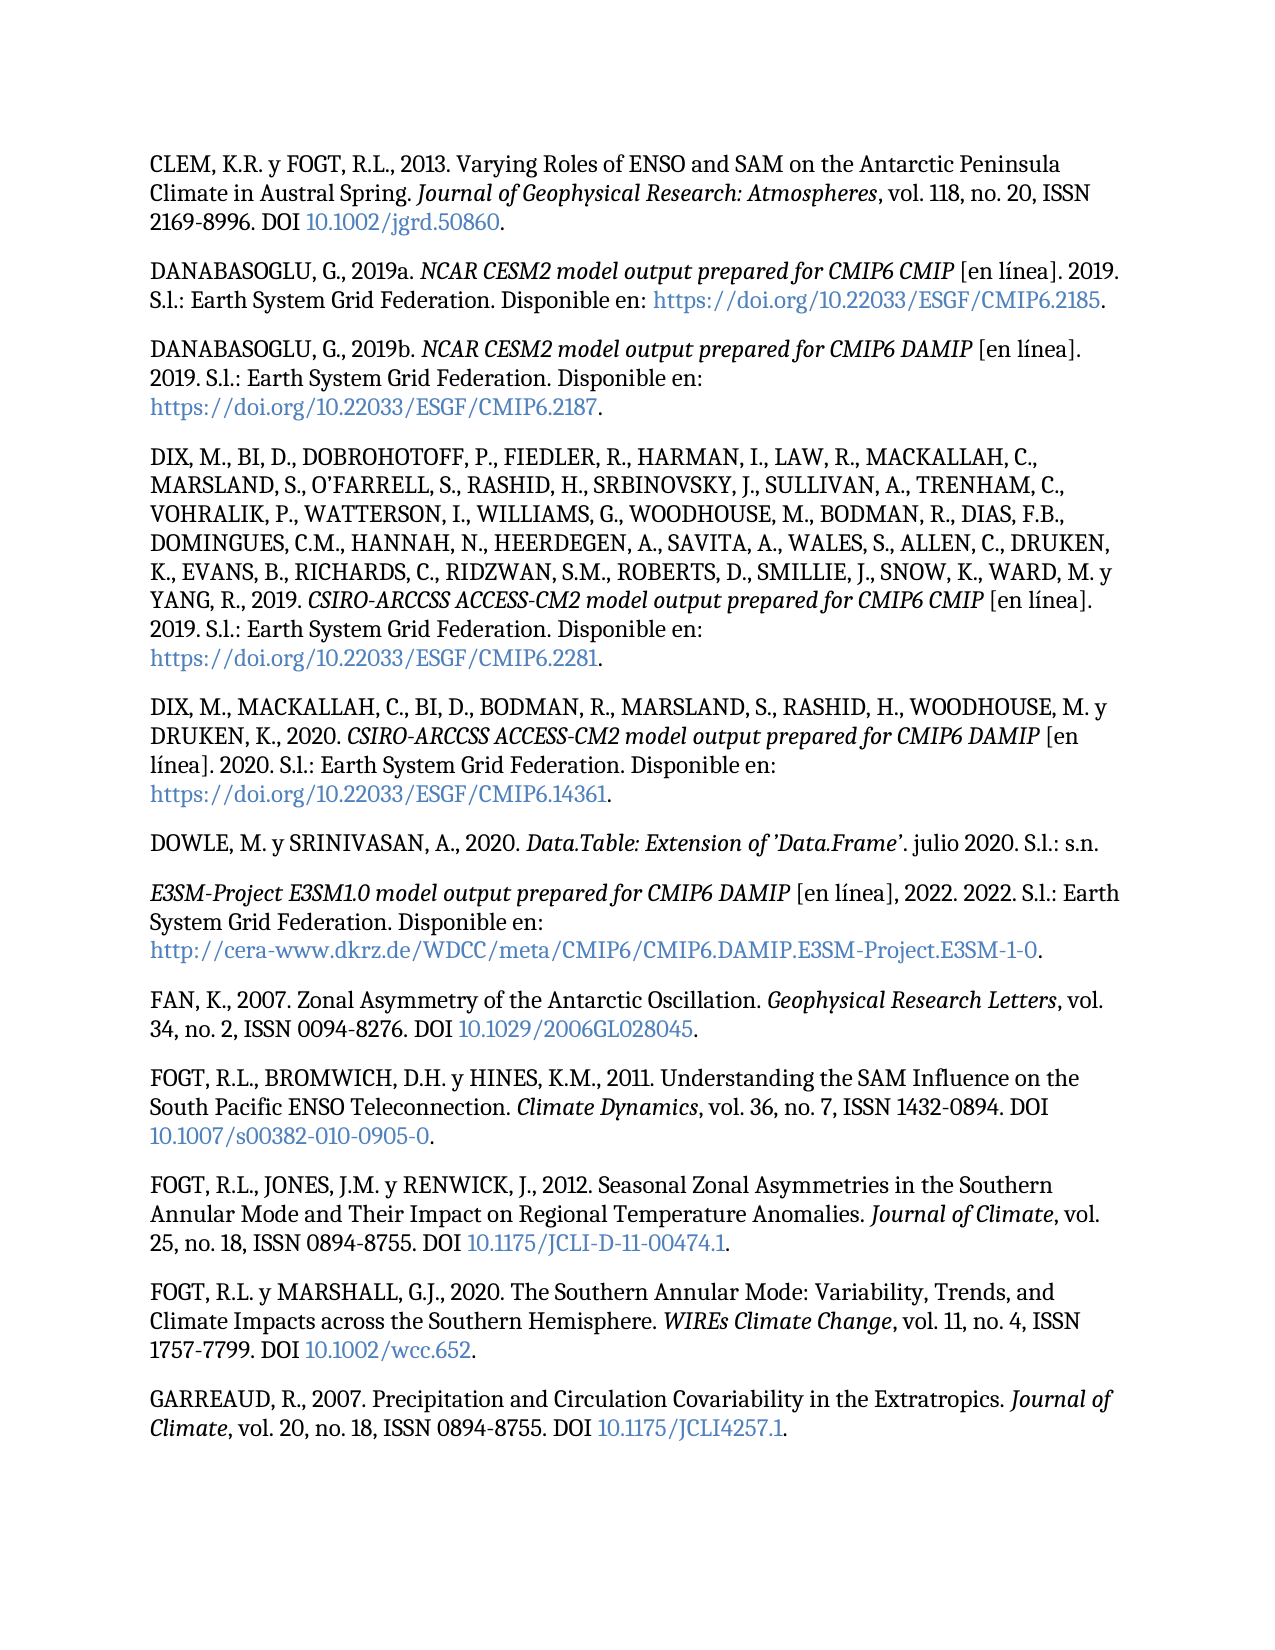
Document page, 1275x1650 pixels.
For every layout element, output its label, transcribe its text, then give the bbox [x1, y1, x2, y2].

text FOGT, R.L. y MARSHALL, G.J., 2020. The Southern Annular Mode: Variability, Trends, and Climate Impacts across the Southern Hemisphere. WIREs Climate Change, vol. 11, no. 4, ISSN 1757-7799. DOI 10.1002/wcc.652. [150, 1278, 1125, 1364]
text E3SM-Project E3SM1.0 model output prepared for CMIP6 DAMIP [en línea], 2022. 2022. S.l.: Earth System Grid Federation. Disponible en: http://cera-www.dkrz.de/WDCC/meta/CMIP6/CMIP6.DAMIP.E3SM-Project.E3SM-1-0. [150, 879, 1125, 965]
text DIX, M., BI, D., DOBROHOTOFF, P., FIEDLER, R., HARMAN, I., LAW, R., MACKALLAH, C., MARSLAND, S., O’FARRELL, S., RASHID, H., SRBINOVSKY, J., SULLIVAN, A., TRENHAM, C., VOHRALIK, P., WATTERSON, I., WILLIAMS, G., WOODHOUSE, M., BODMAN, R., DIAS, F.B., DOMINGUES, C.M., HANNAH, N., HEERDEGEN, A., SAVITA, A., WALES, S., ALLEN, C., DRUKEN, K., EVANS, B., RICHARDS, C., RIDZWAN, S.M., ROBERTS, D., SMILLIE, J., SNOW, K., WARD, M. y YANG, R., 2019. CSIRO-ARCCSS ACCESS-CM2 model output prepared for CMIP6 CMIP [en línea]. 2019. S.l.: Earth System Grid Federation. Disponible en: https://doi.org/10.22033/ESGF/CMIP6.2281. [150, 442, 1125, 672]
text FOGT, R.L., JONES, J.M. y RENWICK, J., 2012. Seasonal Zonal Asymmetries in the Southern Annular Mode and Their Impact on Regional Temperature Anomalies. Journal of Climate, vol. 25, no. 18, ISSN 0894-8755. DOI 10.1175/JCLI-D-11-00474.1. [150, 1171, 1125, 1257]
text DANABASOGLU, G., 2019a. NCAR CESM2 model output prepared for CMIP6 CMIP [en línea]. 2019. S.l.: Earth System Grid Federation. Disponible en: https://doi.org/10.22033/ESGF/CMIP6.2185. [150, 257, 1125, 314]
text CLEM, K.R. y FOGT, R.L., 2013. Varying Roles of ENSO and SAM on the Antarctic Peninsula Climate in Austral Spring. Journal of Geophysical Research: Atmospheres, vol. 118, no. 20, ISSN 2169-8996. DOI 10.1002/jgrd.50860. [150, 150, 1125, 236]
text FAN, K., 2007. Zonal Asymmetry of the Antarctic Oscillation. Geophysical Research Letters, vol. 34, no. 2, ISSN 0094-8276. DOI 10.1029/2006GL028045. [150, 986, 1125, 1043]
text DIX, M., MACKALLAH, C., BI, D., BODMAN, R., MARSLAND, S., RASHID, H., WOODHOUSE, M. y DRUKEN, K., 2020. CSIRO-ARCCSS ACCESS-CM2 model output prepared for CMIP6 DAMIP [en línea]. 2020. S.l.: Earth System Grid Federation. Disponible en: https://doi.org/10.22033/ESGF/CMIP6.14361. [150, 693, 1125, 808]
text DANABASOGLU, G., 2019b. NCAR CESM2 model output prepared for CMIP6 DAMIP [en línea]. 2019. S.l.: Earth System Grid Federation. Disponible en: https://doi.org/10.22033/ESGF/CMIP6.2187. [150, 335, 1125, 422]
text GARREAUD, R., 2007. Precipitation and Circulation Covariability in the Extratropics. Journal of Climate, vol. 20, no. 18, ISSN 0894-8755. DOI 10.1175/JCLI4257.1. [150, 1385, 1125, 1443]
text FOGT, R.L., BROMWICH, D.H. y HINES, K.M., 2011. Understanding the SAM Influence on the South Pacific ENSO Teleconnection. Climate Dynamics, vol. 36, no. 7, ISSN 1432-0894. DOI 10.1007/s00382-010-0905-0. [150, 1064, 1125, 1150]
text DOWLE, M. y SRINIVASAN, A., 2020. Data.Table: Extension of ’Data.Frame’. julio 2020. S.l.: s.n. [150, 829, 1125, 858]
